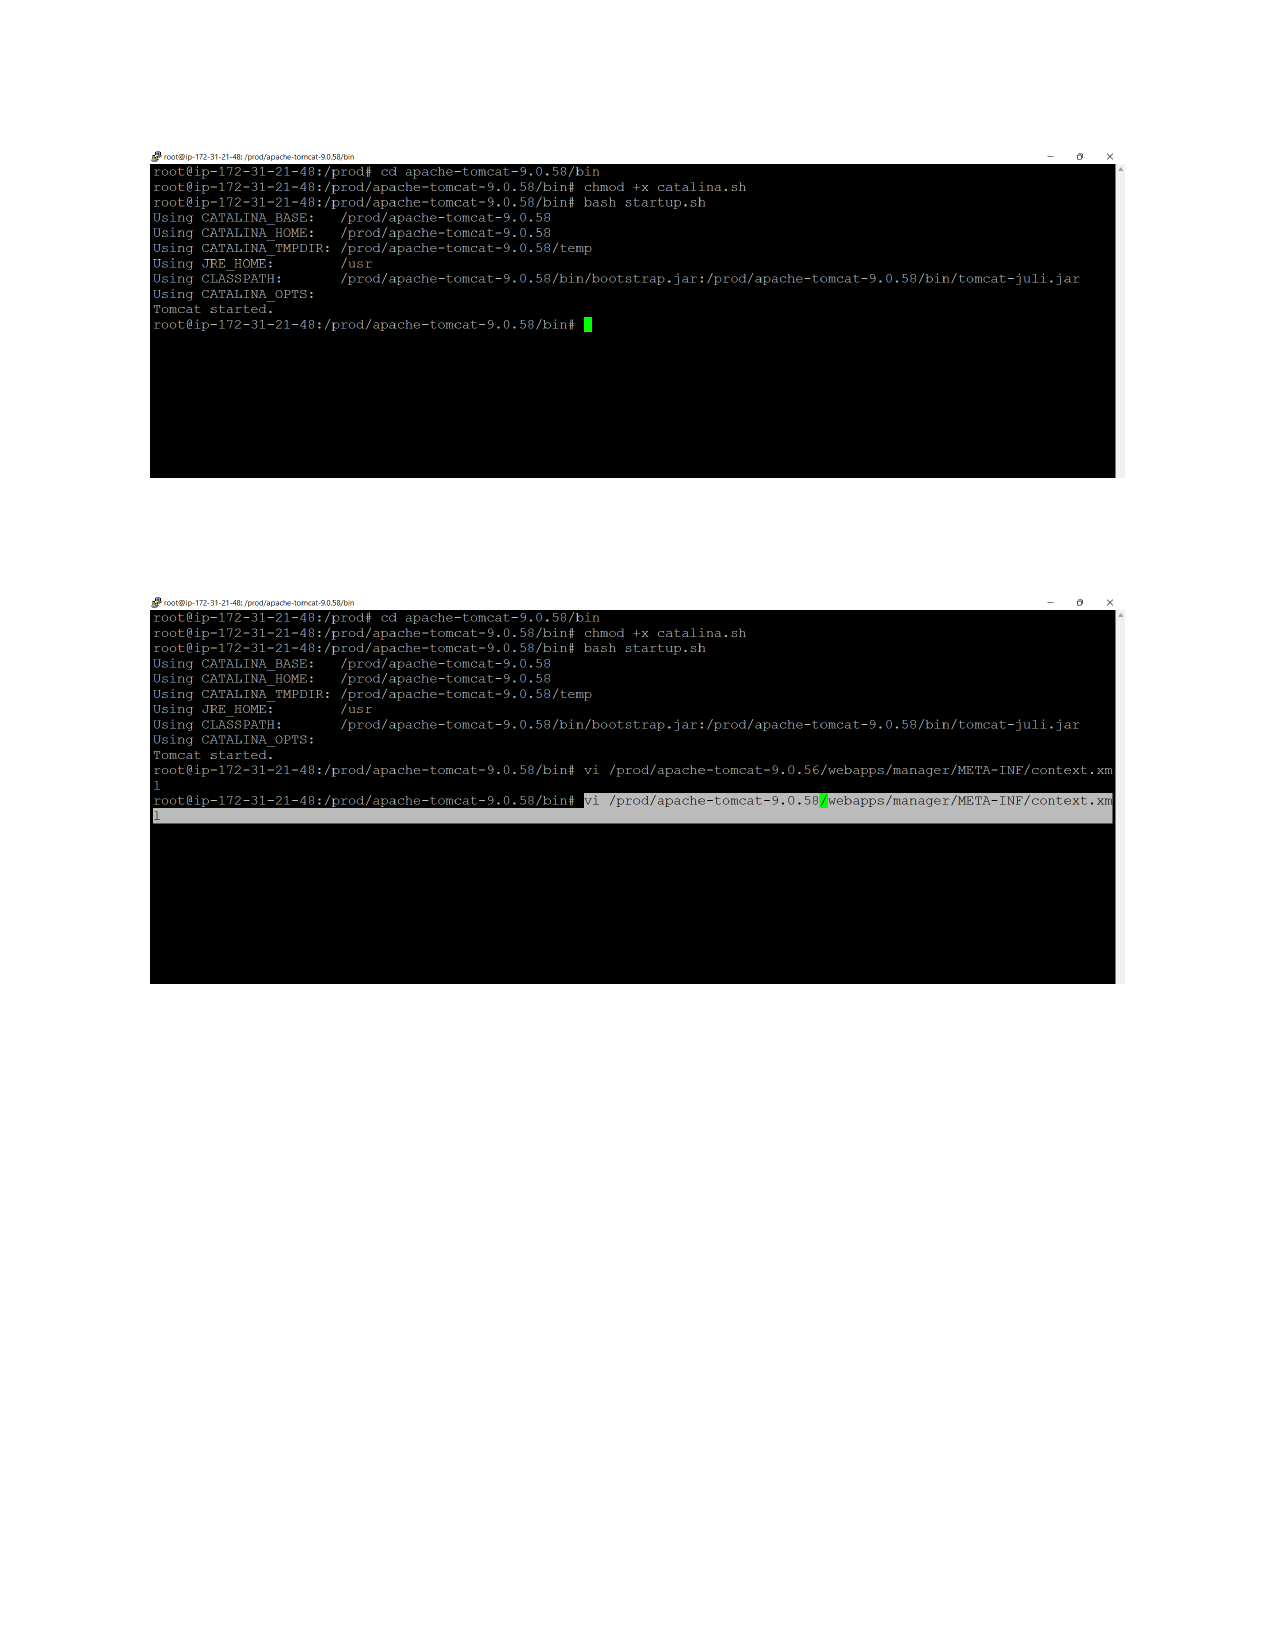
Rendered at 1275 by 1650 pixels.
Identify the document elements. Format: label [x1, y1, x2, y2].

picture [150, 150, 1125, 478]
picture [150, 595, 1125, 984]
